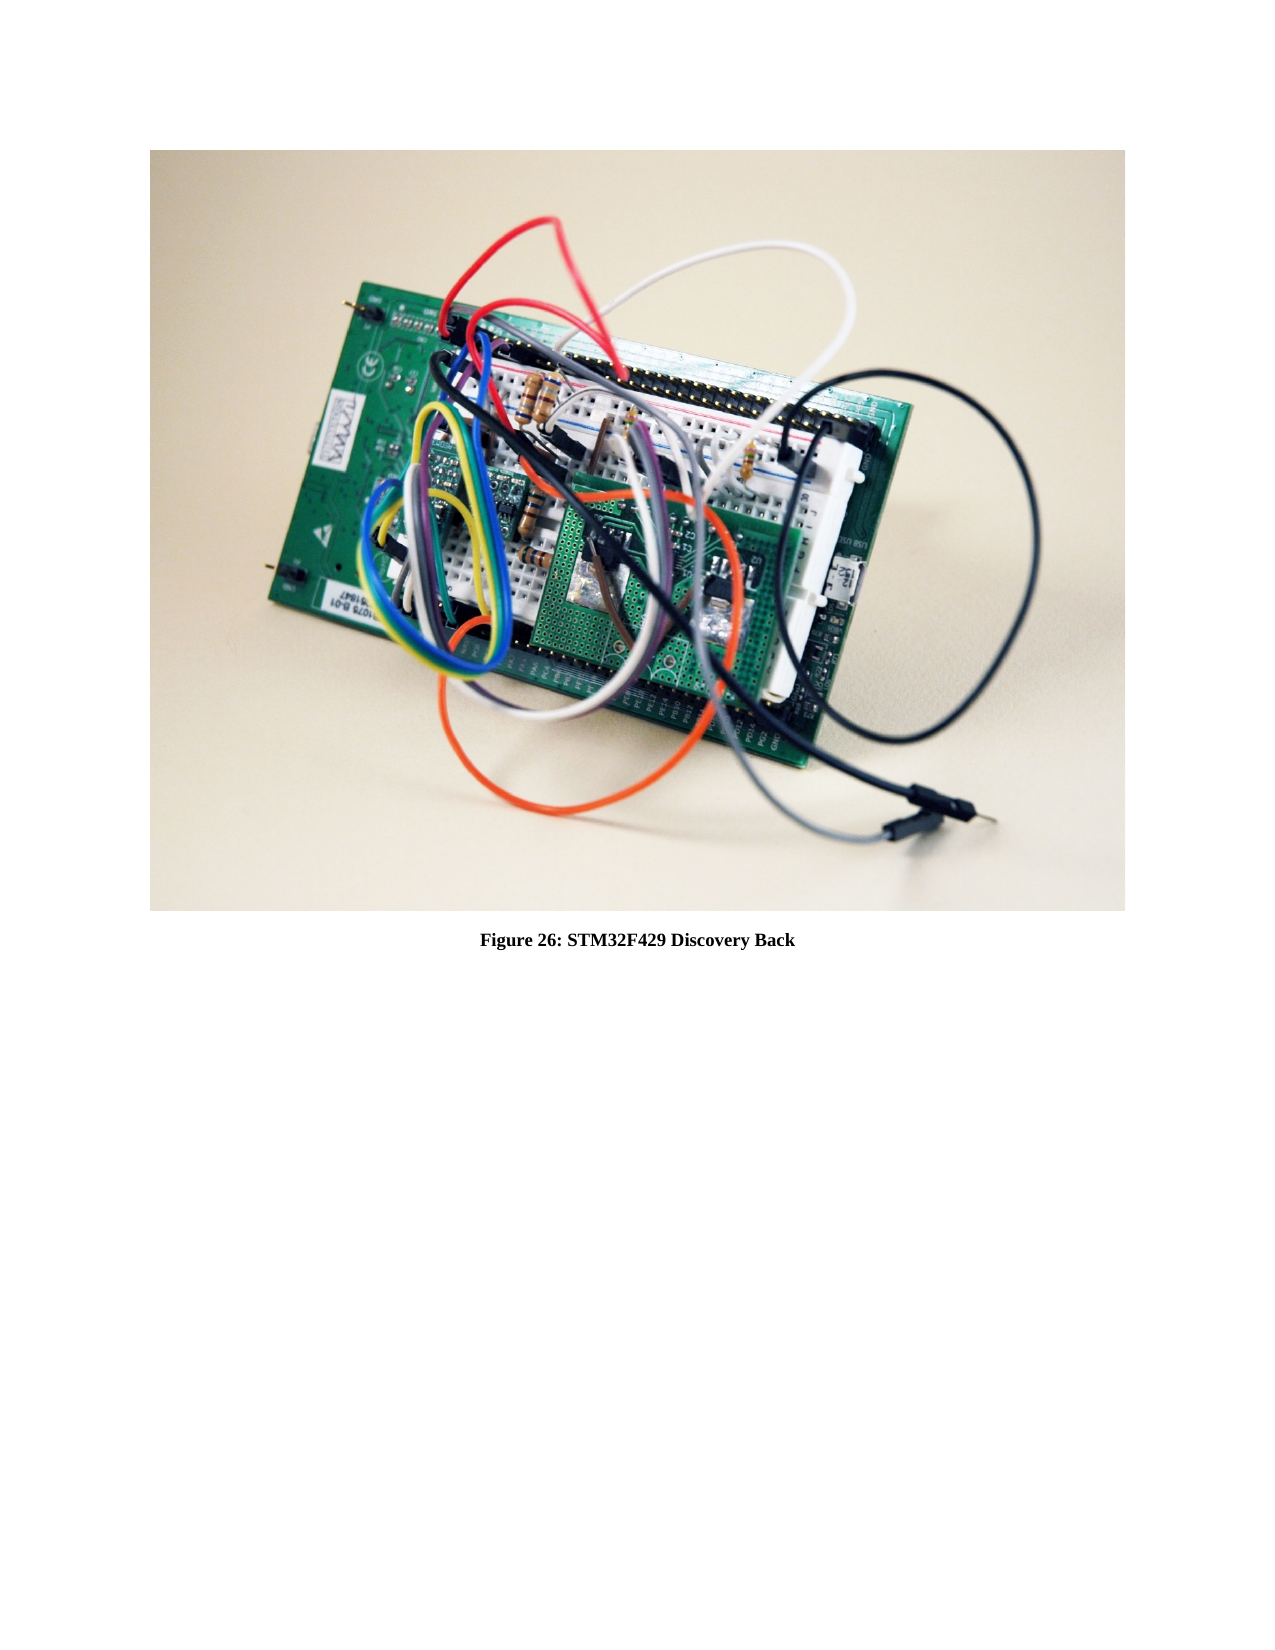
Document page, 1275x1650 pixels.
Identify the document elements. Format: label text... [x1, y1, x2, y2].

picture [150, 150, 1125, 911]
